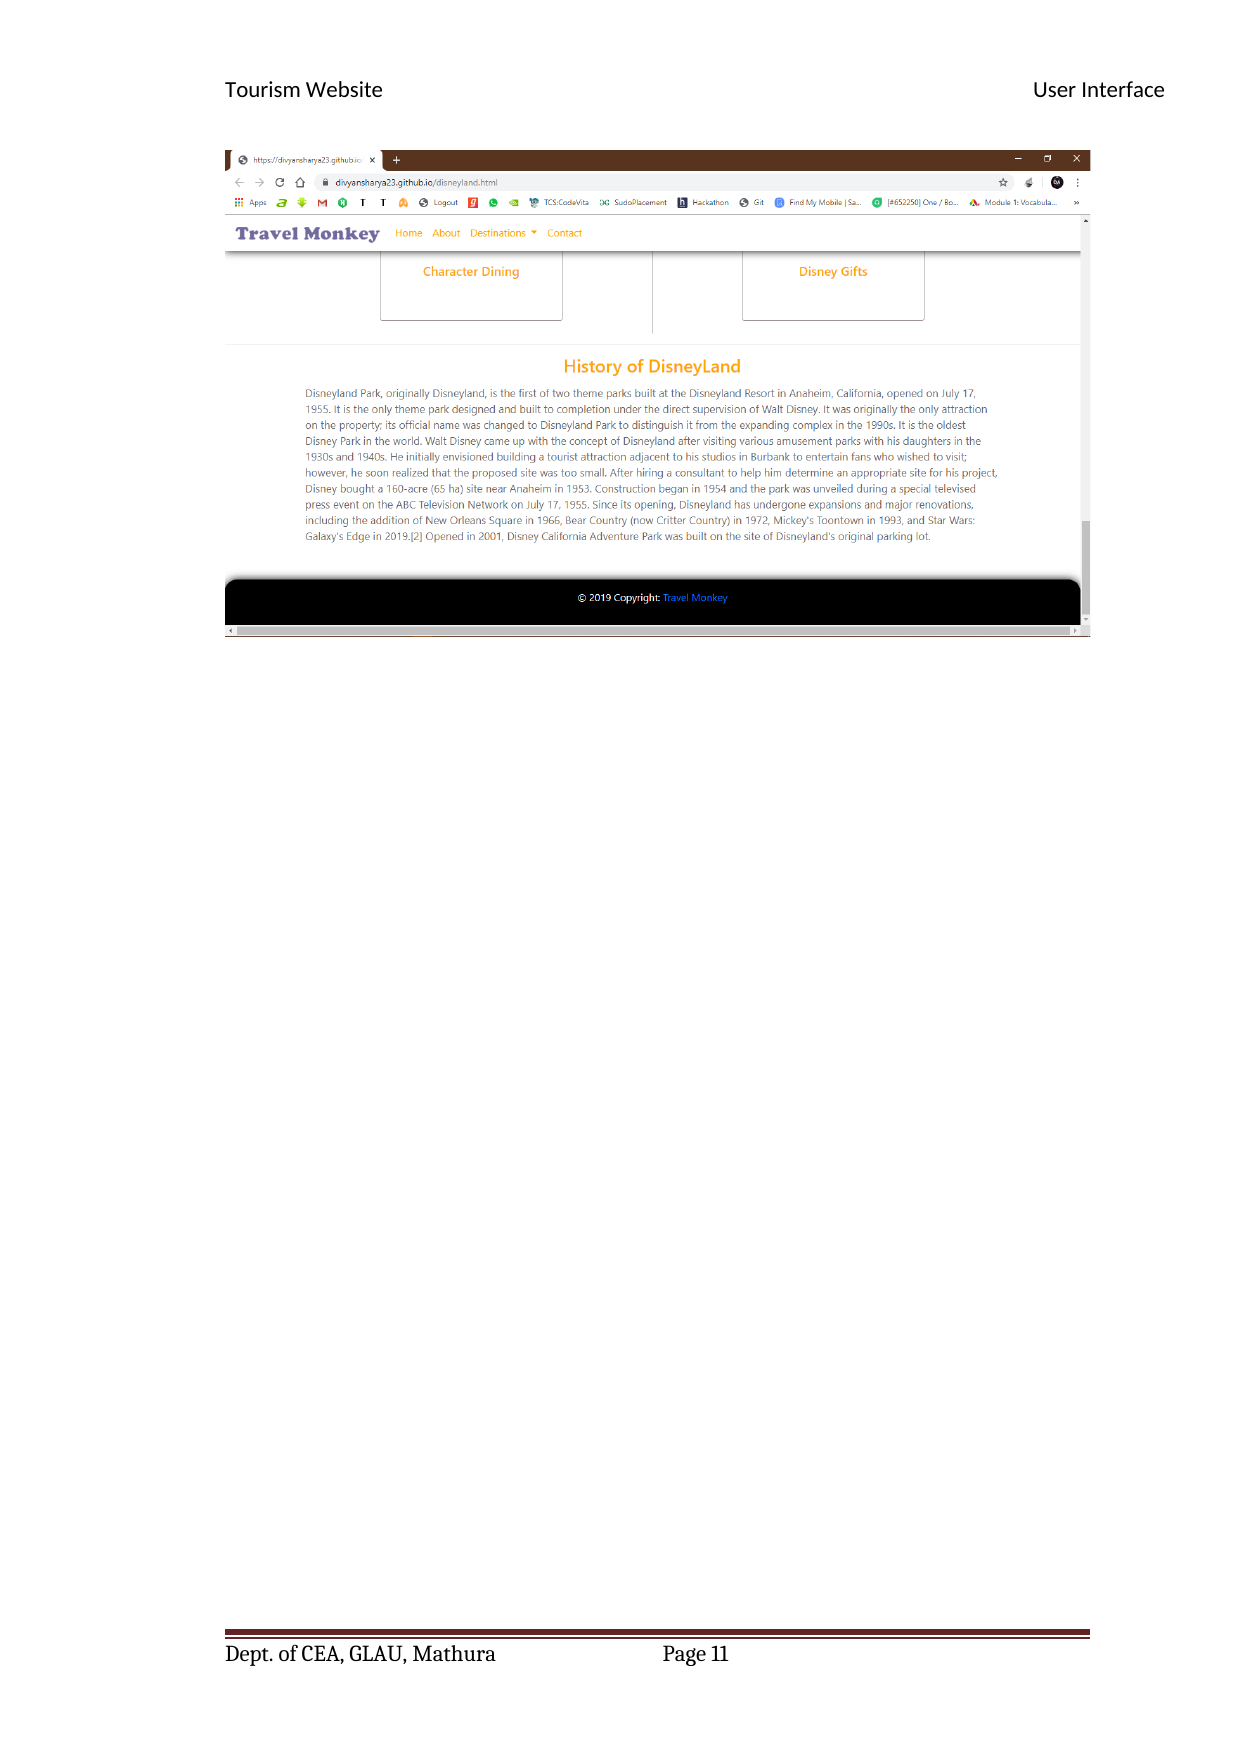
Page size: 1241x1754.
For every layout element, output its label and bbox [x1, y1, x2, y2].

picture [225, 150, 1091, 637]
